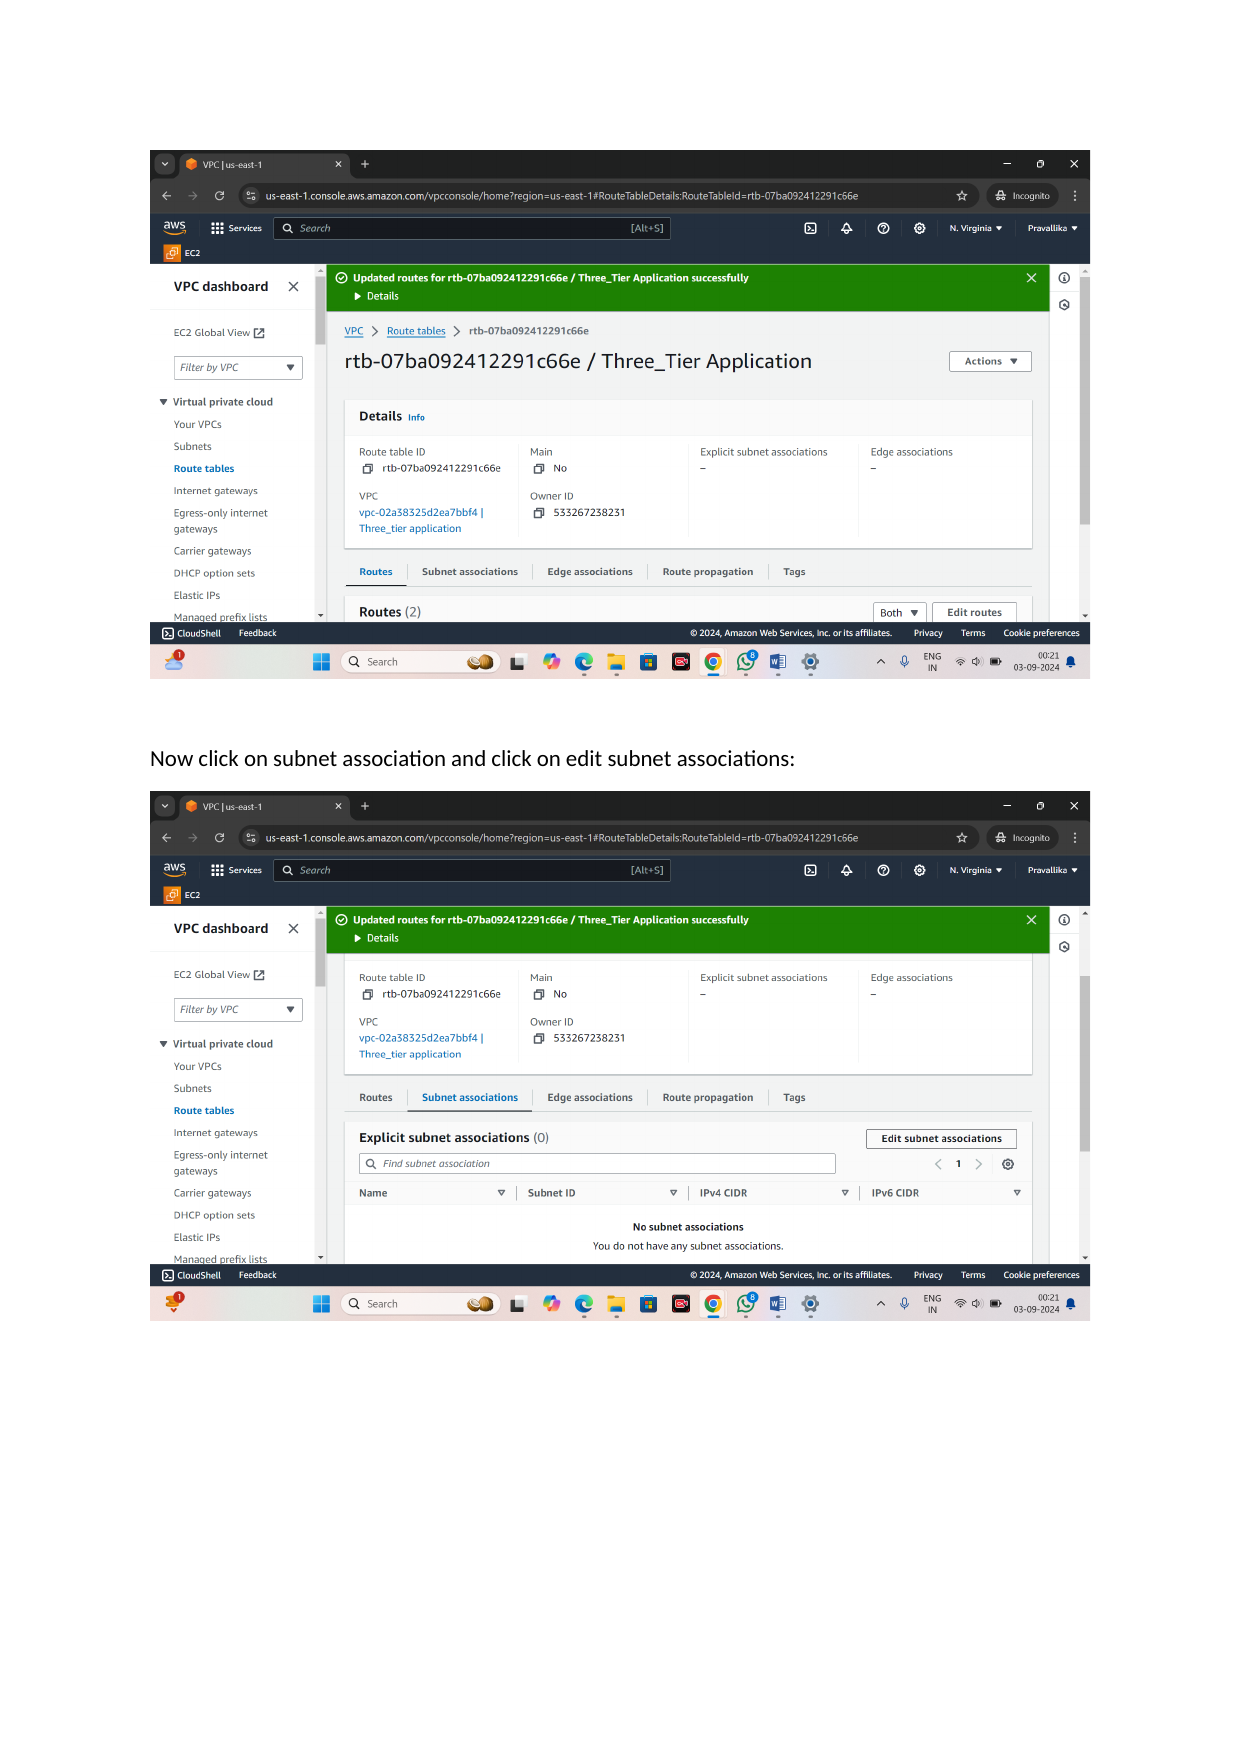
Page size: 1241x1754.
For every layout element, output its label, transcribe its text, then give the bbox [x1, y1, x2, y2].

picture [150, 791, 1091, 1321]
picture [150, 150, 1091, 679]
text Now click on subnet association and click on edit subnet associations: [150, 744, 1090, 773]
